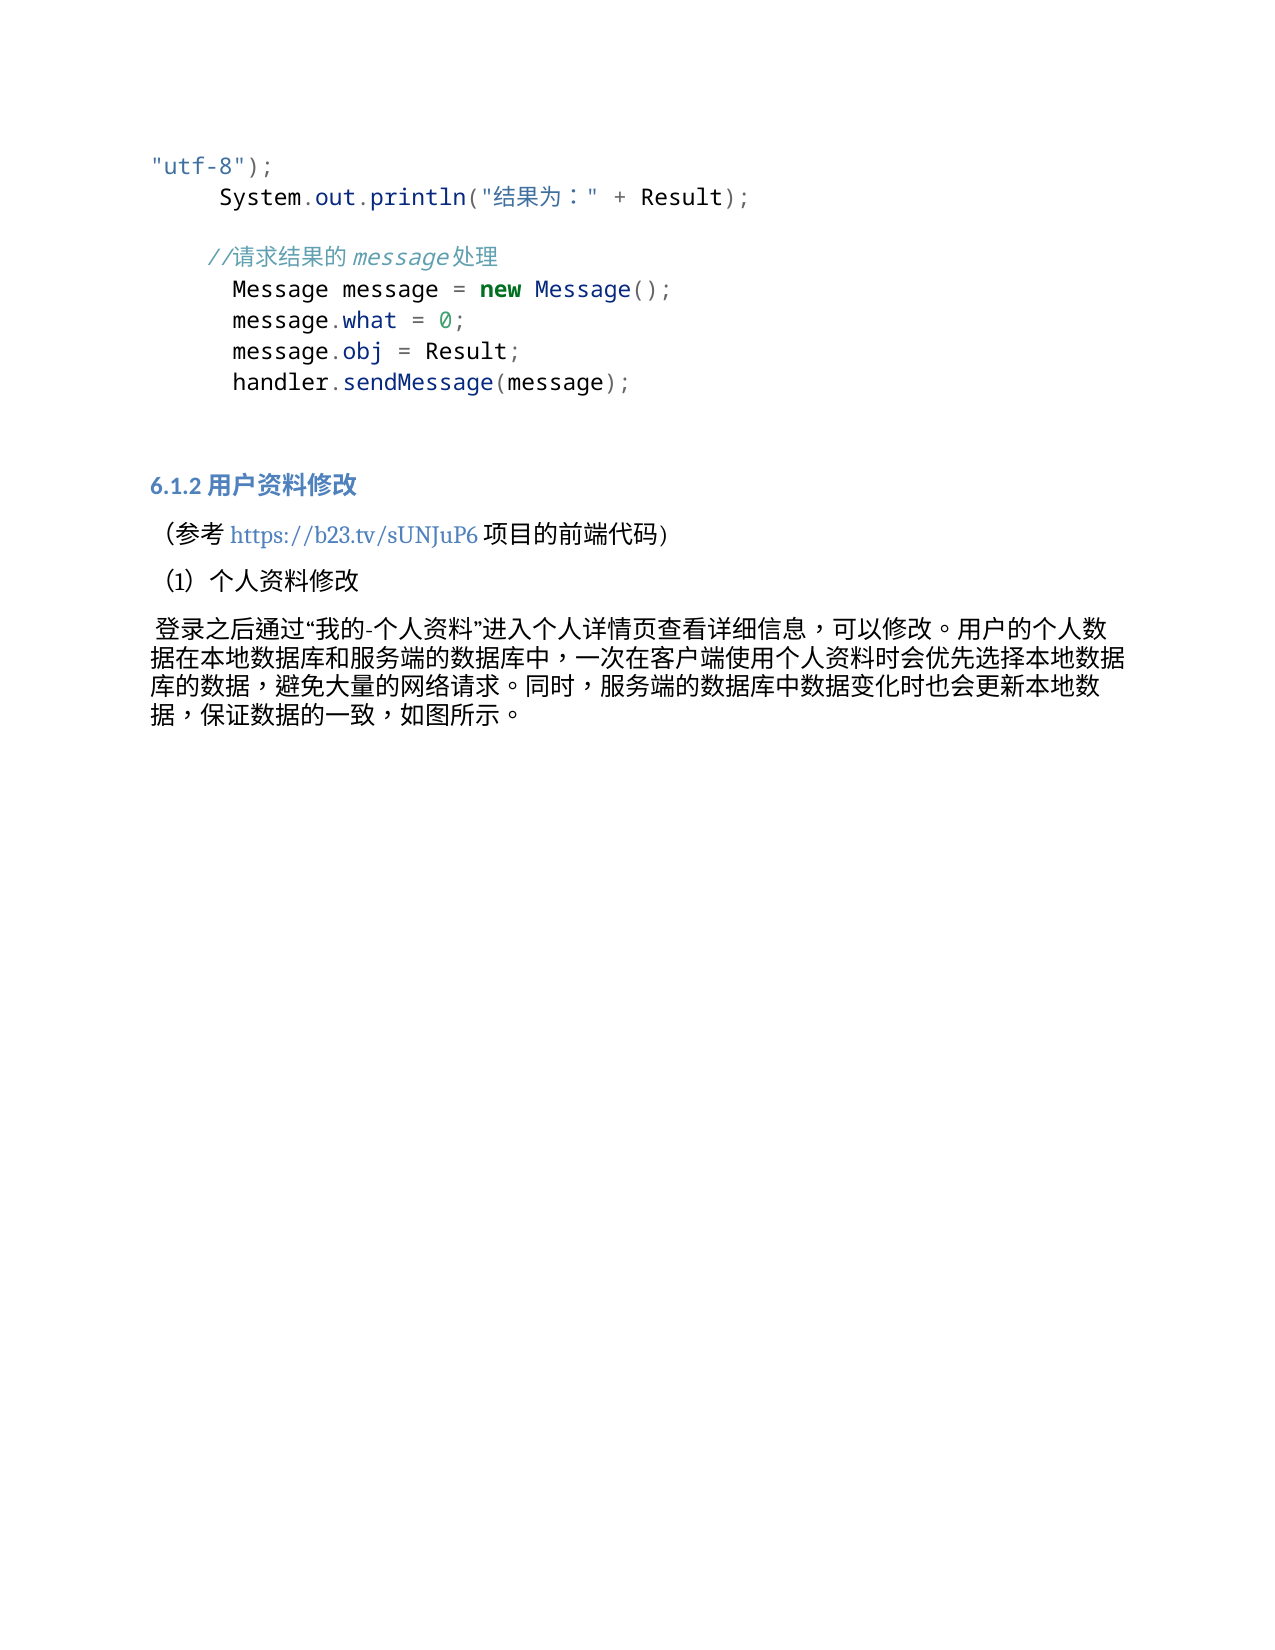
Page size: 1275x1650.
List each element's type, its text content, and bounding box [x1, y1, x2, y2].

subtitle 6.1.2 用户资料修改 [150, 468, 1125, 502]
text 登录之后通过“我的-个人资料”进入个人详情页查看详细信息，可以修改。用户的个人数据在本地数据库和服务端的数据库中，一次在客户端使用个人资料时会优先选择本地数据库的数据，避免大量的网络请求。同时，服务端的数据库中数据变化时也会更新本地数据，保证数据的一致，如图所示。 [150, 616, 1125, 731]
text （1）个人资料修改 [150, 568, 1125, 597]
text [150, 150, 1125, 397]
text （参考https://b23.tv/sUNJuP6项目的前端代码) [150, 521, 1125, 549]
